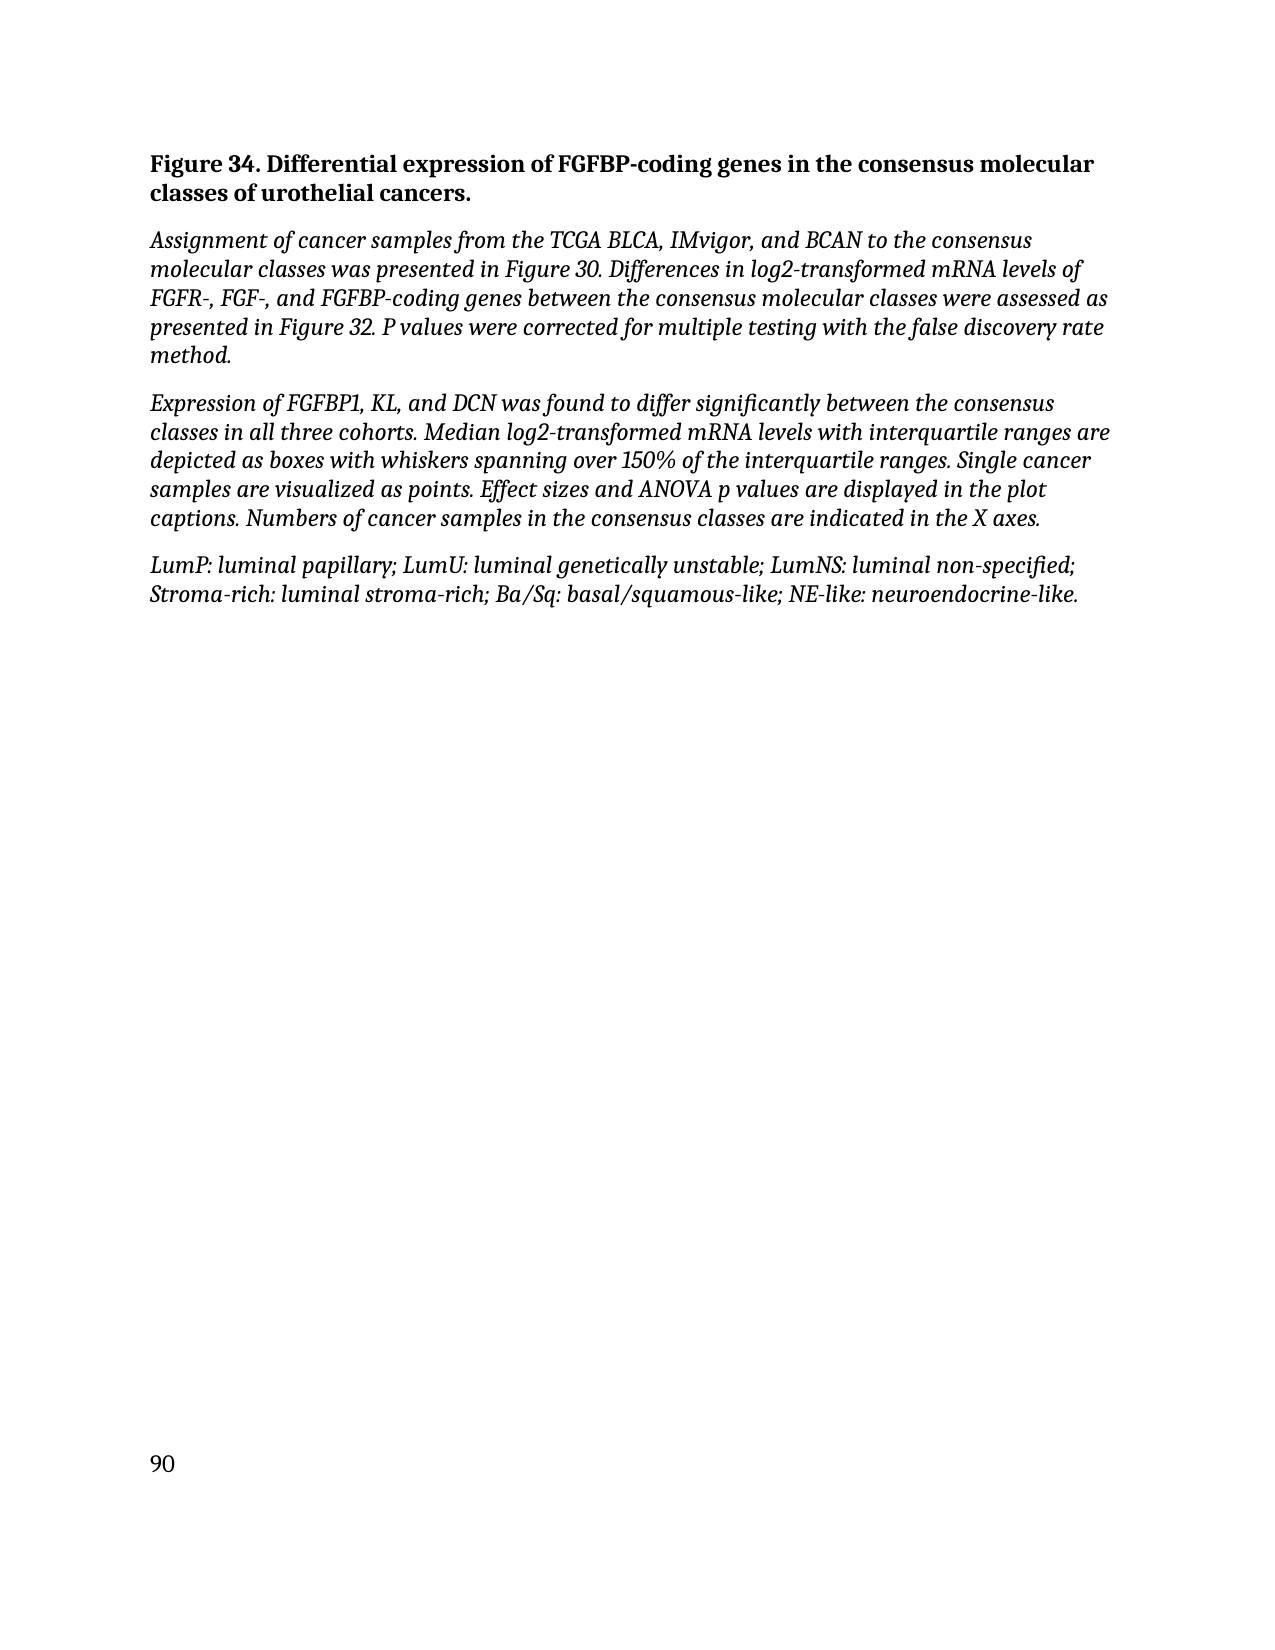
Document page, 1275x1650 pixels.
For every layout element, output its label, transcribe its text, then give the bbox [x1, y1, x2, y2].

text Assignment of cancer samples from the TCGA BLCA, IMvigor, and BCAN to the consensus molecular classes was presented in Figure 30. Differences in log2-transformed mRNA levels of FGFR-, FGF-, and FGFBP-coding genes between the consensus molecular classes were assessed as presented in Figure 32. P values were corrected for multiple testing with the false discovery rate method. [150, 226, 1125, 370]
text Expression of FGFBP1, KL, and DCN was found to differ significantly between the consensus classes in all three cohorts. Median log2-transformed mRNA levels with interquartile ranges are depicted as boxes with whiskers spanning over 150% of the interquartile ranges. Single cancer samples are visualized as points. Effect sizes and ANOVA p values are displayed in the plot captions. Numbers of cancer samples in the consensus classes are indicated in the X axes. [150, 389, 1125, 532]
text LumP: luminal papillary; LumU: luminal genetically unstable; LumNS: luminal non-specified; Stroma-rich: luminal stroma-rich; Ba/Sq: basal/squamous-like; NE-like: neuroendocrine-like. [150, 551, 1125, 609]
text Figure 34. Differential expression of FGFBP-coding genes in the consensus molecular classes of urothelial cancers. [150, 150, 1125, 207]
